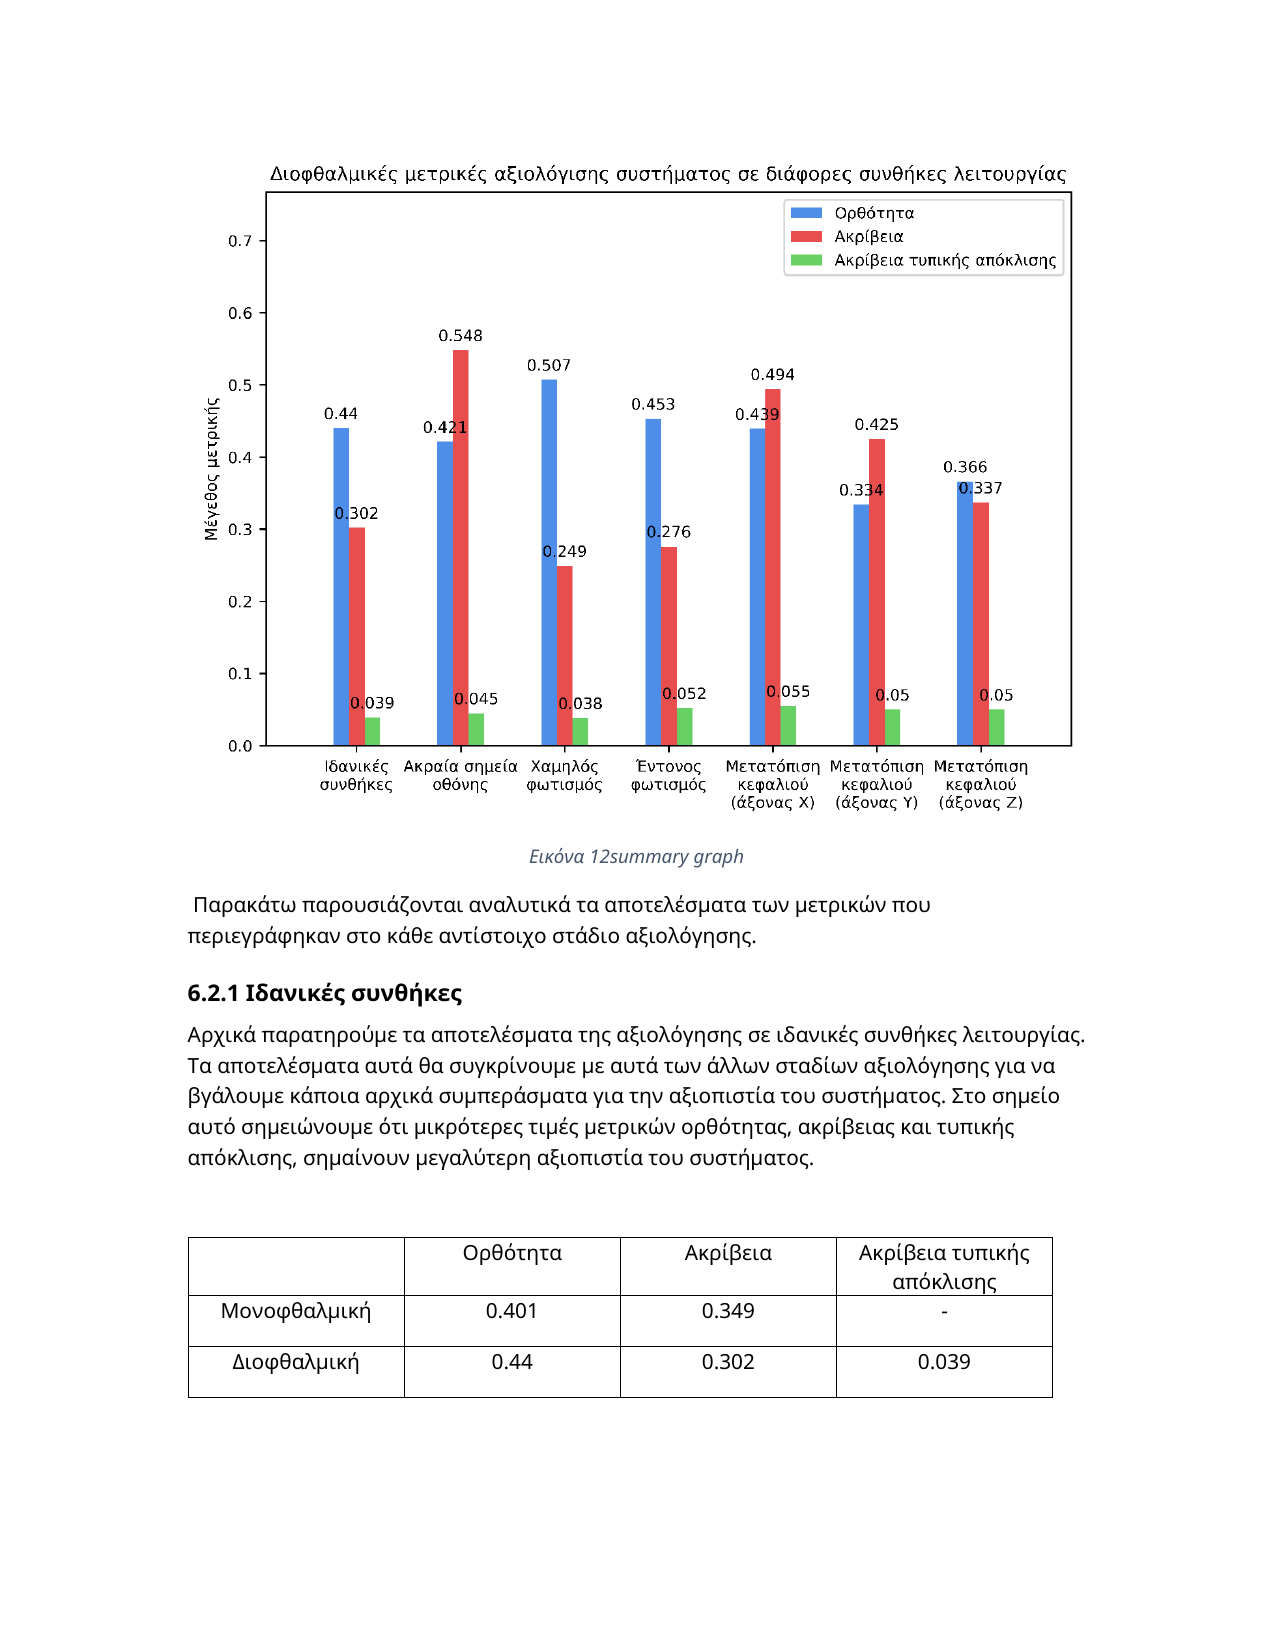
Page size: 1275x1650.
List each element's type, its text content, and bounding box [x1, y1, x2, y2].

table_header Ακρίβεια [621, 1238, 836, 1295]
list 6.2.1 Ιδανικές συνθήκες [187, 976, 1087, 1008]
table_cell 0.302 [621, 1347, 836, 1397]
table_header Ορθότητα [405, 1238, 620, 1295]
table_cell 0.44 [405, 1347, 620, 1397]
text Αρχικά παρατηρούμε τα αποτελέσματα της αξιολόγησης σε ιδανικές συνθήκες λειτουργίας. Τα αποτελέσματα αυτά θα συγκρίνουμε με αυτά των άλλων σταδίων αξιολόγησης για να βγάλουμε κάποια αρχικά συμπεράσματα για την αξιοπιστία του συστήματος. Στο σημείο αυτό σημειώνουμε ότι μικρότερες τιμές μετρικών ορθότητας, ακρίβειας και τυπικής απόκλισης, σημαίνουν μεγαλύτερη αξιοπιστία του συστήματος. [187, 1020, 1087, 1171]
table_cell Διοφθαλμική [189, 1347, 404, 1397]
table_cell 0.401 [405, 1296, 620, 1346]
picture [187, 150, 1088, 825]
text Παρακάτω παρουσιάζονται αναλυτικά τα αποτελέσματα των μετρικών που περιεγράφηκαν στο κάθε αντίστοιχο στάδιο αξιολόγησης. [187, 890, 1087, 949]
table_cell 0.039 [837, 1347, 1052, 1397]
table_cell - [837, 1296, 1052, 1346]
table_header [189, 1238, 404, 1295]
table_cell 0.349 [621, 1296, 836, 1346]
table_cell Μονοφθαλμική [189, 1296, 404, 1346]
table_header Ακρίβεια τυπικής απόκλισης [837, 1238, 1052, 1295]
